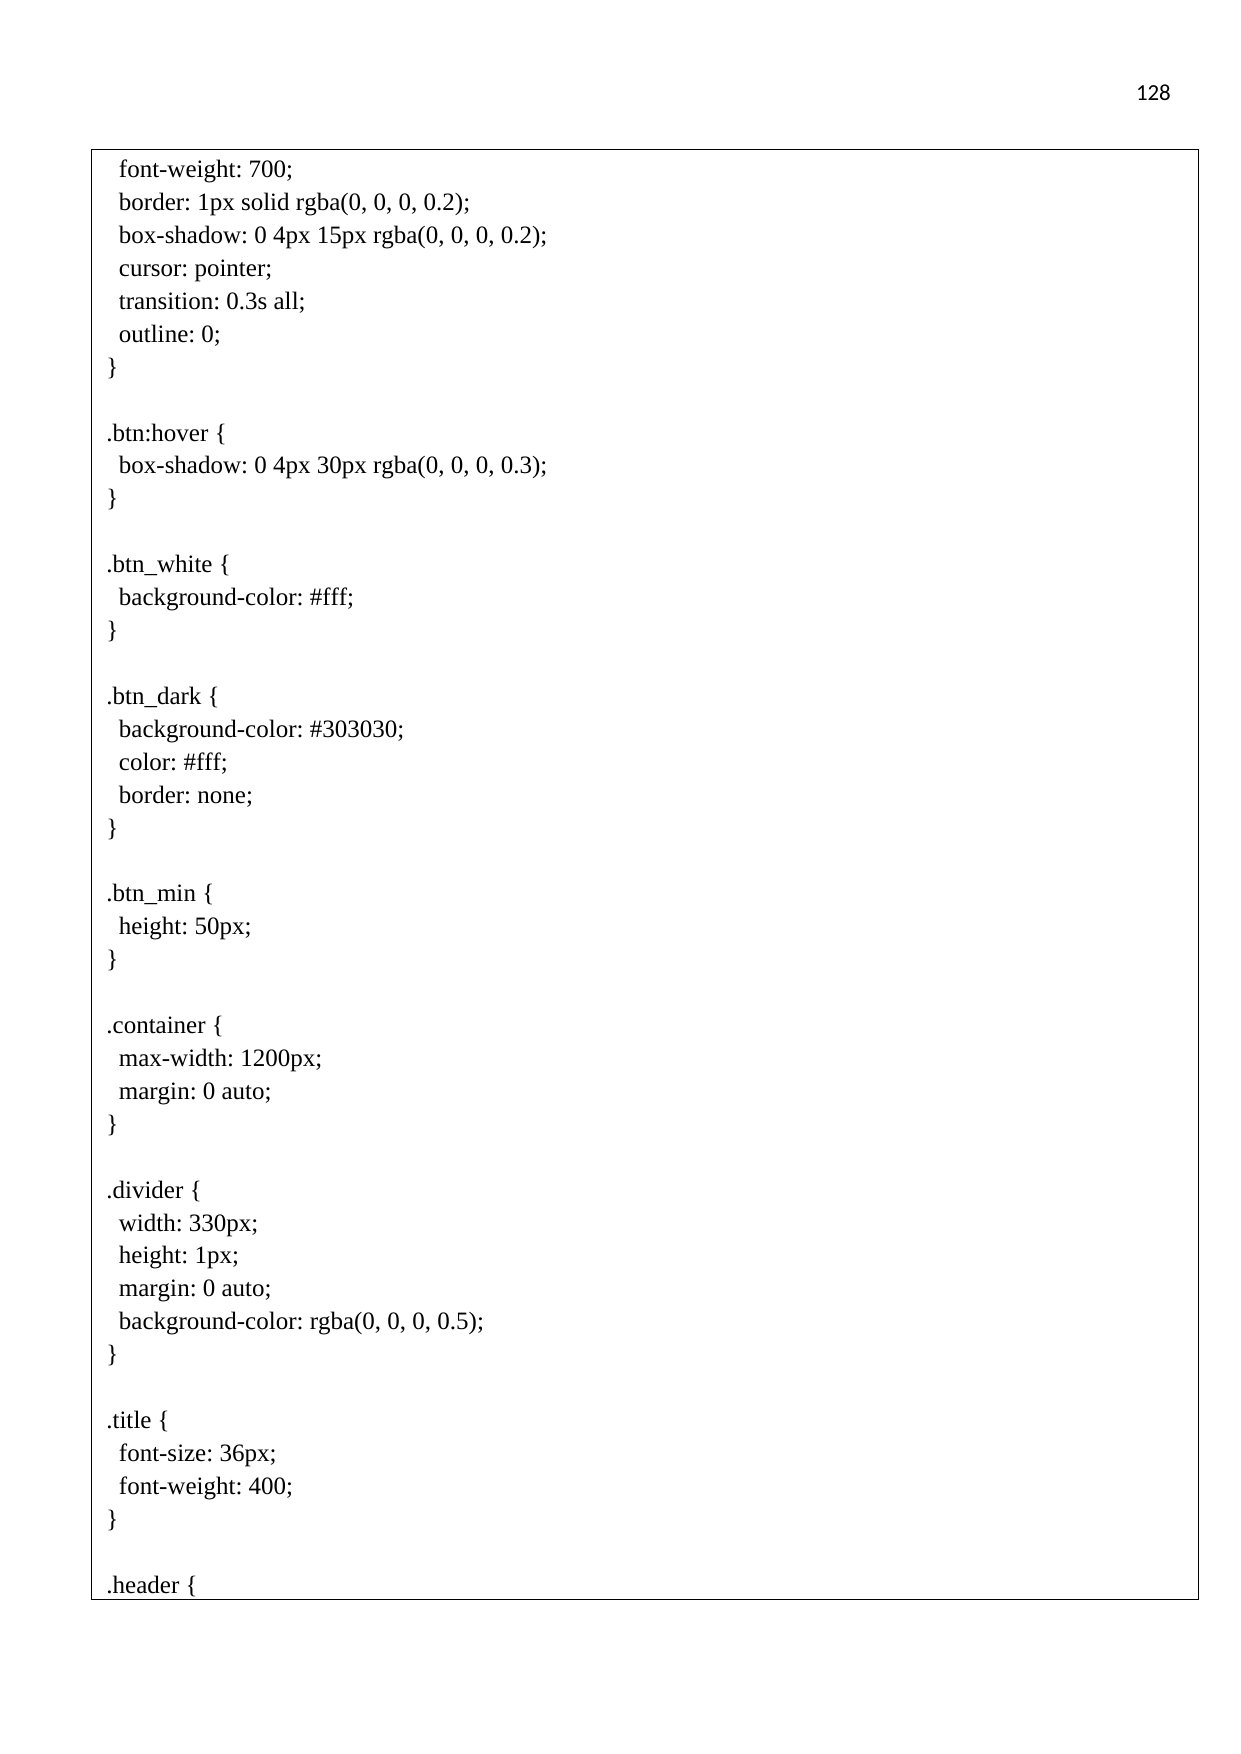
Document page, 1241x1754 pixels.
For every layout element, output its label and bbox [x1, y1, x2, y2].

table_header [92, 150, 1198, 1598]
